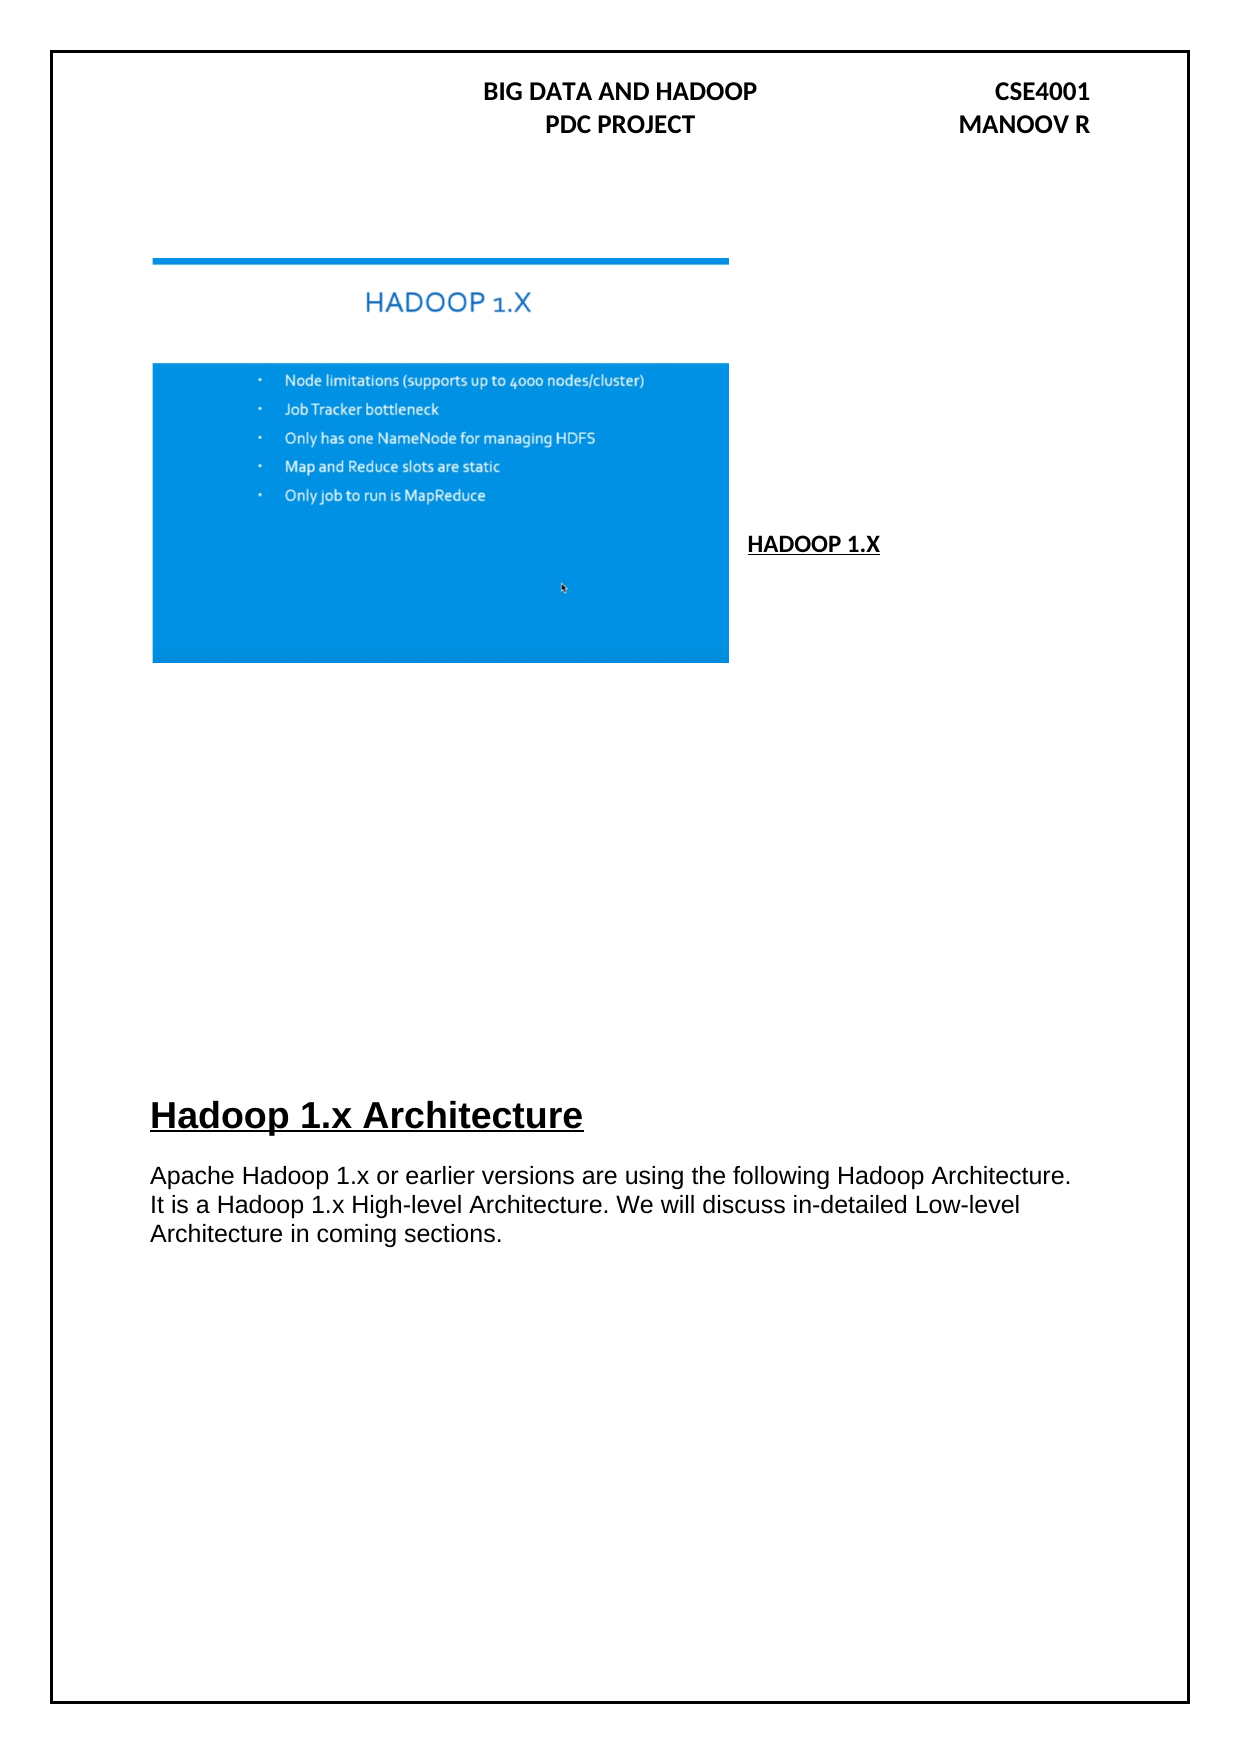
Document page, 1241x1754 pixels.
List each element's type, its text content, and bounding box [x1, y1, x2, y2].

text Apache Hadoop 1.x or earlier versions are using the following Hadoop Architecture. It is a Hadoop 1.x High-level Architecture. We will discuss in-detailed Low-level Architecture in coming sections. [150, 1161, 1090, 1247]
text HADOOP 1.X [729, 528, 1090, 558]
subtitle Hadoop 1.x Architecture [150, 1093, 1090, 1136]
picture [152, 258, 729, 663]
